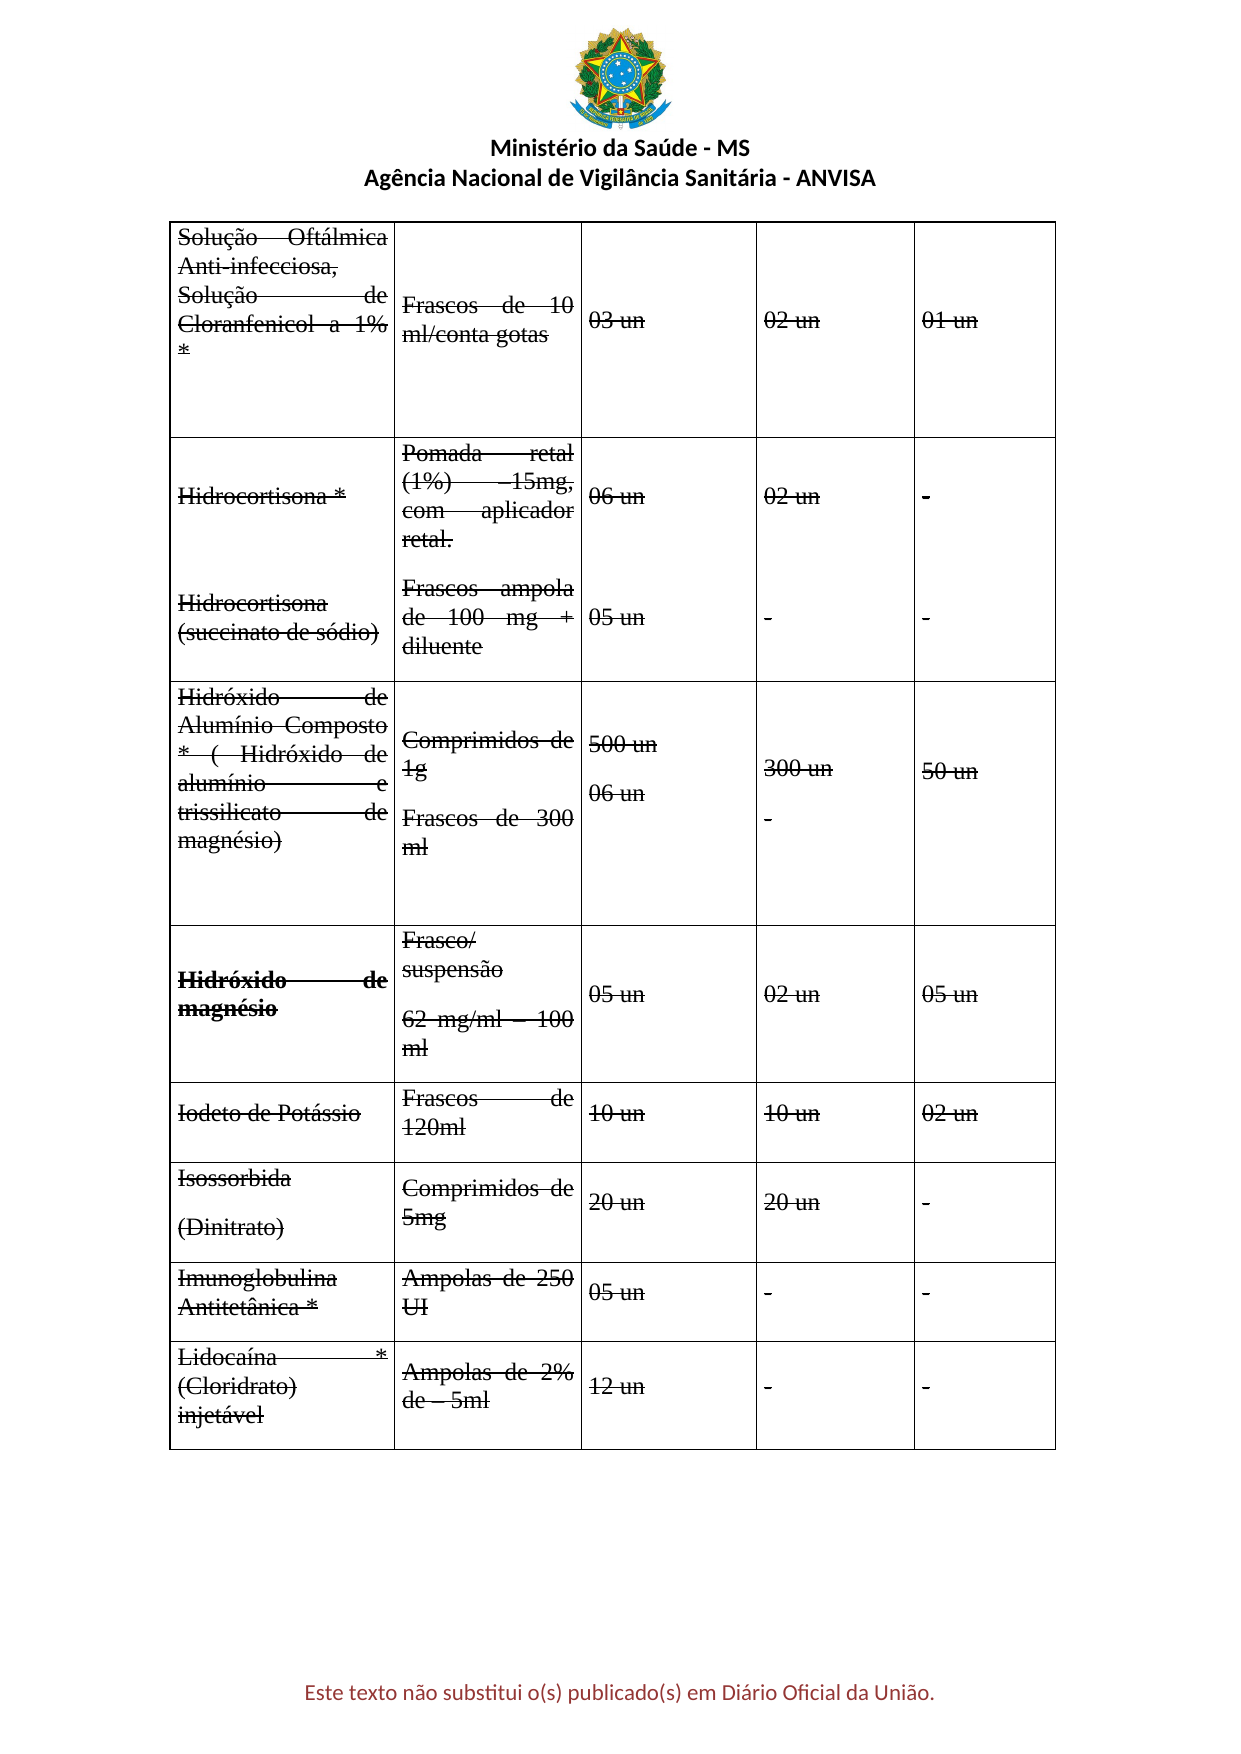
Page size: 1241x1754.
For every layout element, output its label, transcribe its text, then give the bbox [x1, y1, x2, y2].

table_cell Hidrocortisona (succinato de sódio) [171, 574, 394, 681]
table_cell - [757, 1342, 914, 1449]
table_cell 12 un [582, 1342, 756, 1449]
table_cell Frascos de 10 ml/conta gotas [395, 223, 581, 437]
table_cell 02 un [757, 223, 914, 437]
table_cell 05 un [915, 926, 1055, 1082]
table_cell - [757, 1263, 914, 1341]
table_cell - [915, 1342, 1055, 1449]
table_cell - [915, 1263, 1055, 1341]
table_cell 05 un [582, 574, 756, 681]
table_cell 10 un [757, 1083, 914, 1162]
table_cell 05 un [582, 1263, 756, 1341]
table_cell - [915, 574, 1055, 681]
table_cell 20 un [582, 1163, 756, 1262]
table_cell Solução Oftálmica Anti-infecciosa, Solução de Cloranfenicol a 1% * [171, 223, 394, 437]
table_cell Pomada retal (1%) –15mg, com aplicador retal. [395, 438, 581, 573]
table_cell Imunoglobulina Antitetânica * [171, 1263, 394, 1341]
table_cell - [757, 574, 914, 681]
table_cell Ampolas de 2% de – 5ml [395, 1342, 581, 1449]
table_cell - [915, 1163, 1055, 1262]
table_cell 03 un [582, 223, 756, 437]
table_cell 50 un [915, 682, 1055, 924]
table_cell 02 un [915, 1083, 1055, 1162]
table_cell Hidróxido de Alumínio Composto * ( Hidróxido de alumínio e trissilicato de magnésio) [171, 682, 394, 924]
table_cell Hidróxido de magnésio [171, 926, 394, 1082]
table_cell 02 un [757, 438, 914, 573]
table_cell 20 un [757, 1163, 914, 1262]
table_cell 01 un [915, 223, 1055, 437]
table_cell Isossorbida (Dinitrato) [171, 1163, 394, 1262]
table_cell Hidrocortisona * [171, 438, 394, 573]
table_cell Comprimidos de 1g Frascos de 300 ml [395, 682, 581, 924]
table_cell Comprimidos de 5mg [395, 1163, 581, 1262]
table_cell Frascos ampola de 100 mg + diluente [395, 574, 581, 681]
table_cell 05 un [582, 926, 756, 1082]
table_cell 500 un 06 un [582, 682, 756, 924]
table_cell - [915, 438, 1055, 573]
table_cell 300 un - [757, 682, 914, 924]
table_cell Frascos de 120ml [395, 1083, 581, 1162]
table_cell Ampolas de 250 UI [395, 1263, 581, 1341]
table_cell 10 un [582, 1083, 756, 1162]
table_cell Lidocaína * (Cloridrato) injetável [171, 1342, 394, 1449]
table_cell Iodeto de Potássio [171, 1083, 394, 1162]
table_cell 06 un [582, 438, 756, 573]
table_cell Frasco/suspensão 62 mg/ml – 100 ml [395, 926, 581, 1082]
picture [566, 25, 674, 132]
table_cell 02 un [757, 926, 914, 1082]
